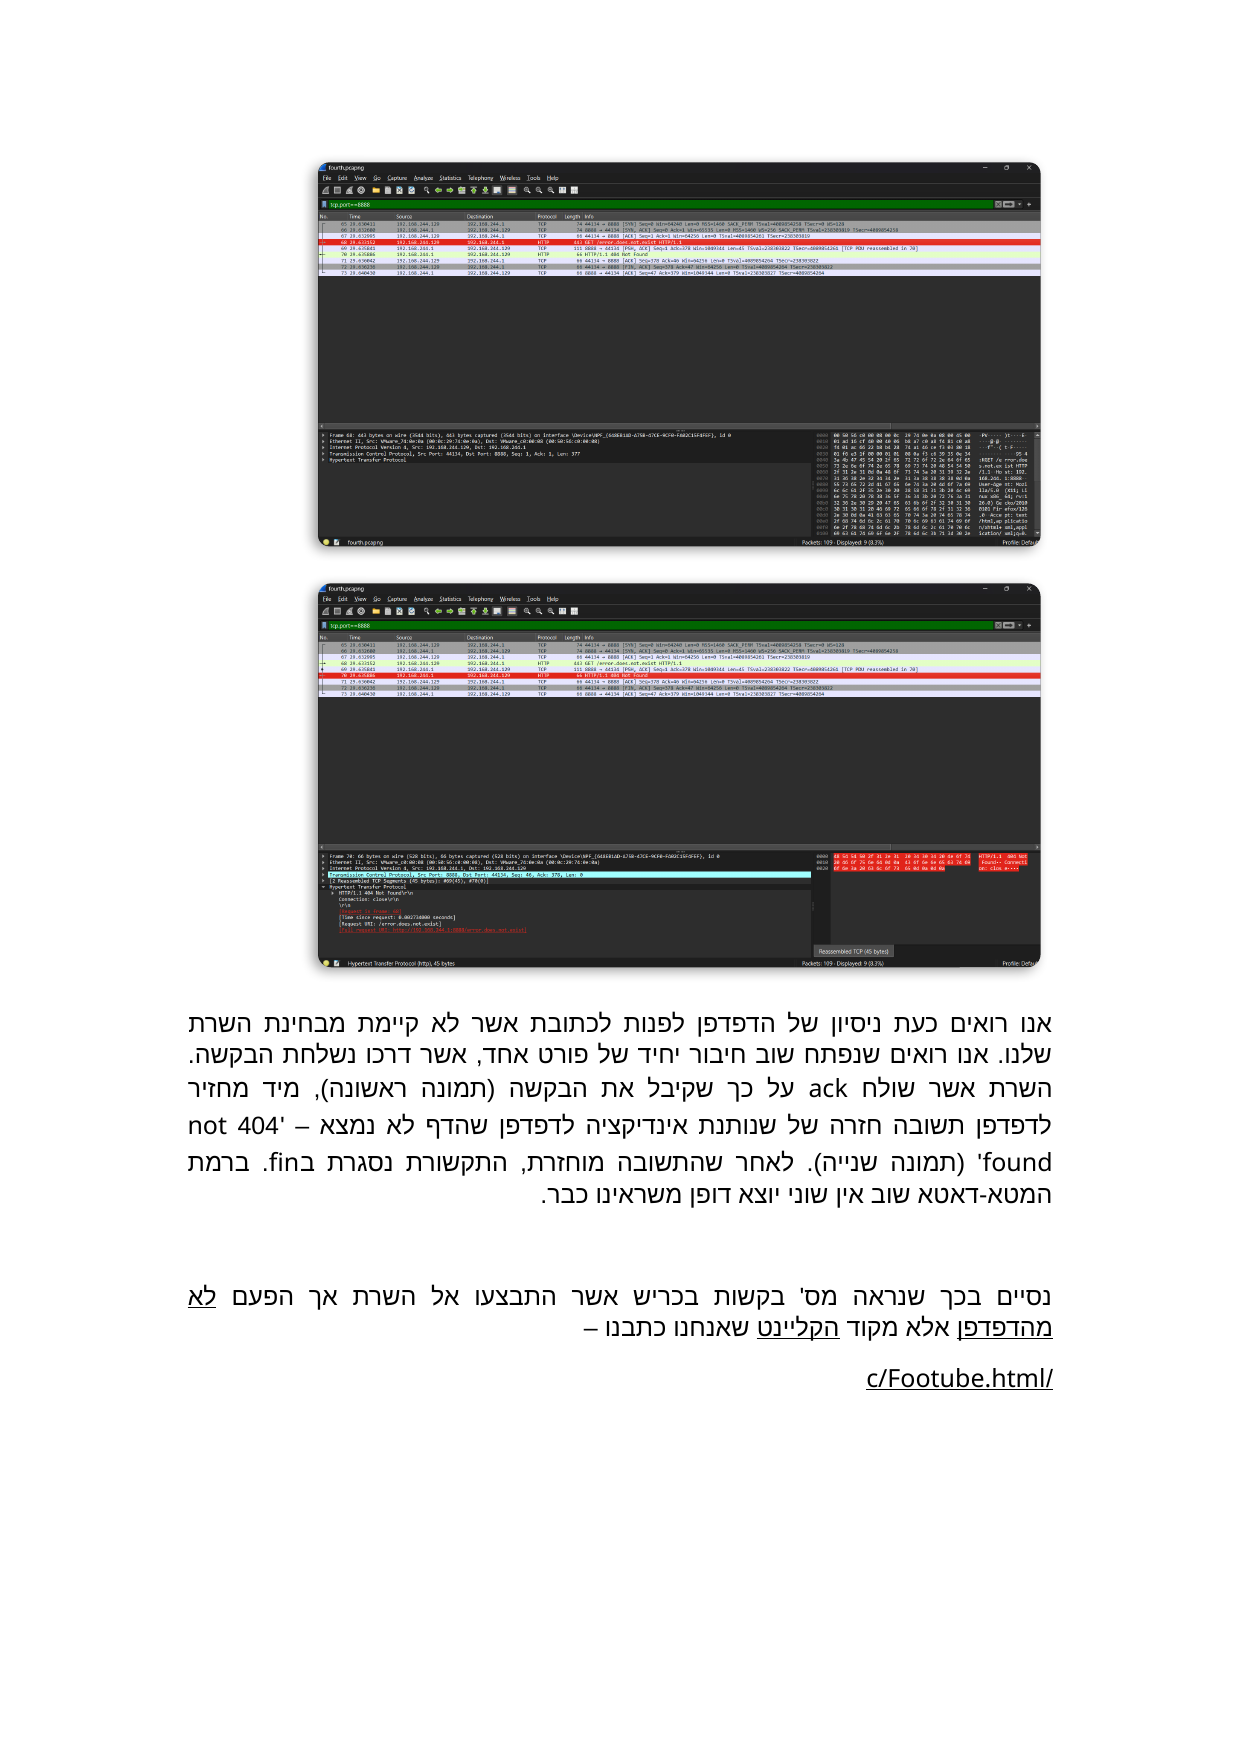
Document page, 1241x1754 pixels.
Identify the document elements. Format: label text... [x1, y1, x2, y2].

text נסיים בכך שנראה מס' בקשות בכריש אשר התבצעו אל השרת אך הפעם לא מהדפדפן אלא מקוד הקליינט שאנחנו כתבנו – [187, 1282, 1053, 1341]
picture [318, 583, 1041, 968]
text /c/Footube.html [187, 1360, 1053, 1394]
picture [318, 162, 1041, 547]
text אנו רואים כעת ניסיון של הדפדפן לפנות לכתובת אשר לא קיימת מבחינת השרת שלנו. אנו רואים שנפתח שוב חיבור יחיד של פורט אחד, אשר דרכו נשלחת הבקשה. השרת אשר שולח ack על כך שקיבל את הבקשה (תמונה ראשונה), מיד מחזיר לדפדפן תשובה חזרה של שנותנת אינדיקציה לדפדפן שהדף לא נמצא – '404 not found' (תמונה שנייה). לאחר שהתשובה מוחזרת, התקשורת נסגרת בfin. ברמת המטא-דאטא שוב אין שוני יוצא דופן משראינו כבר. [187, 1009, 1053, 1209]
